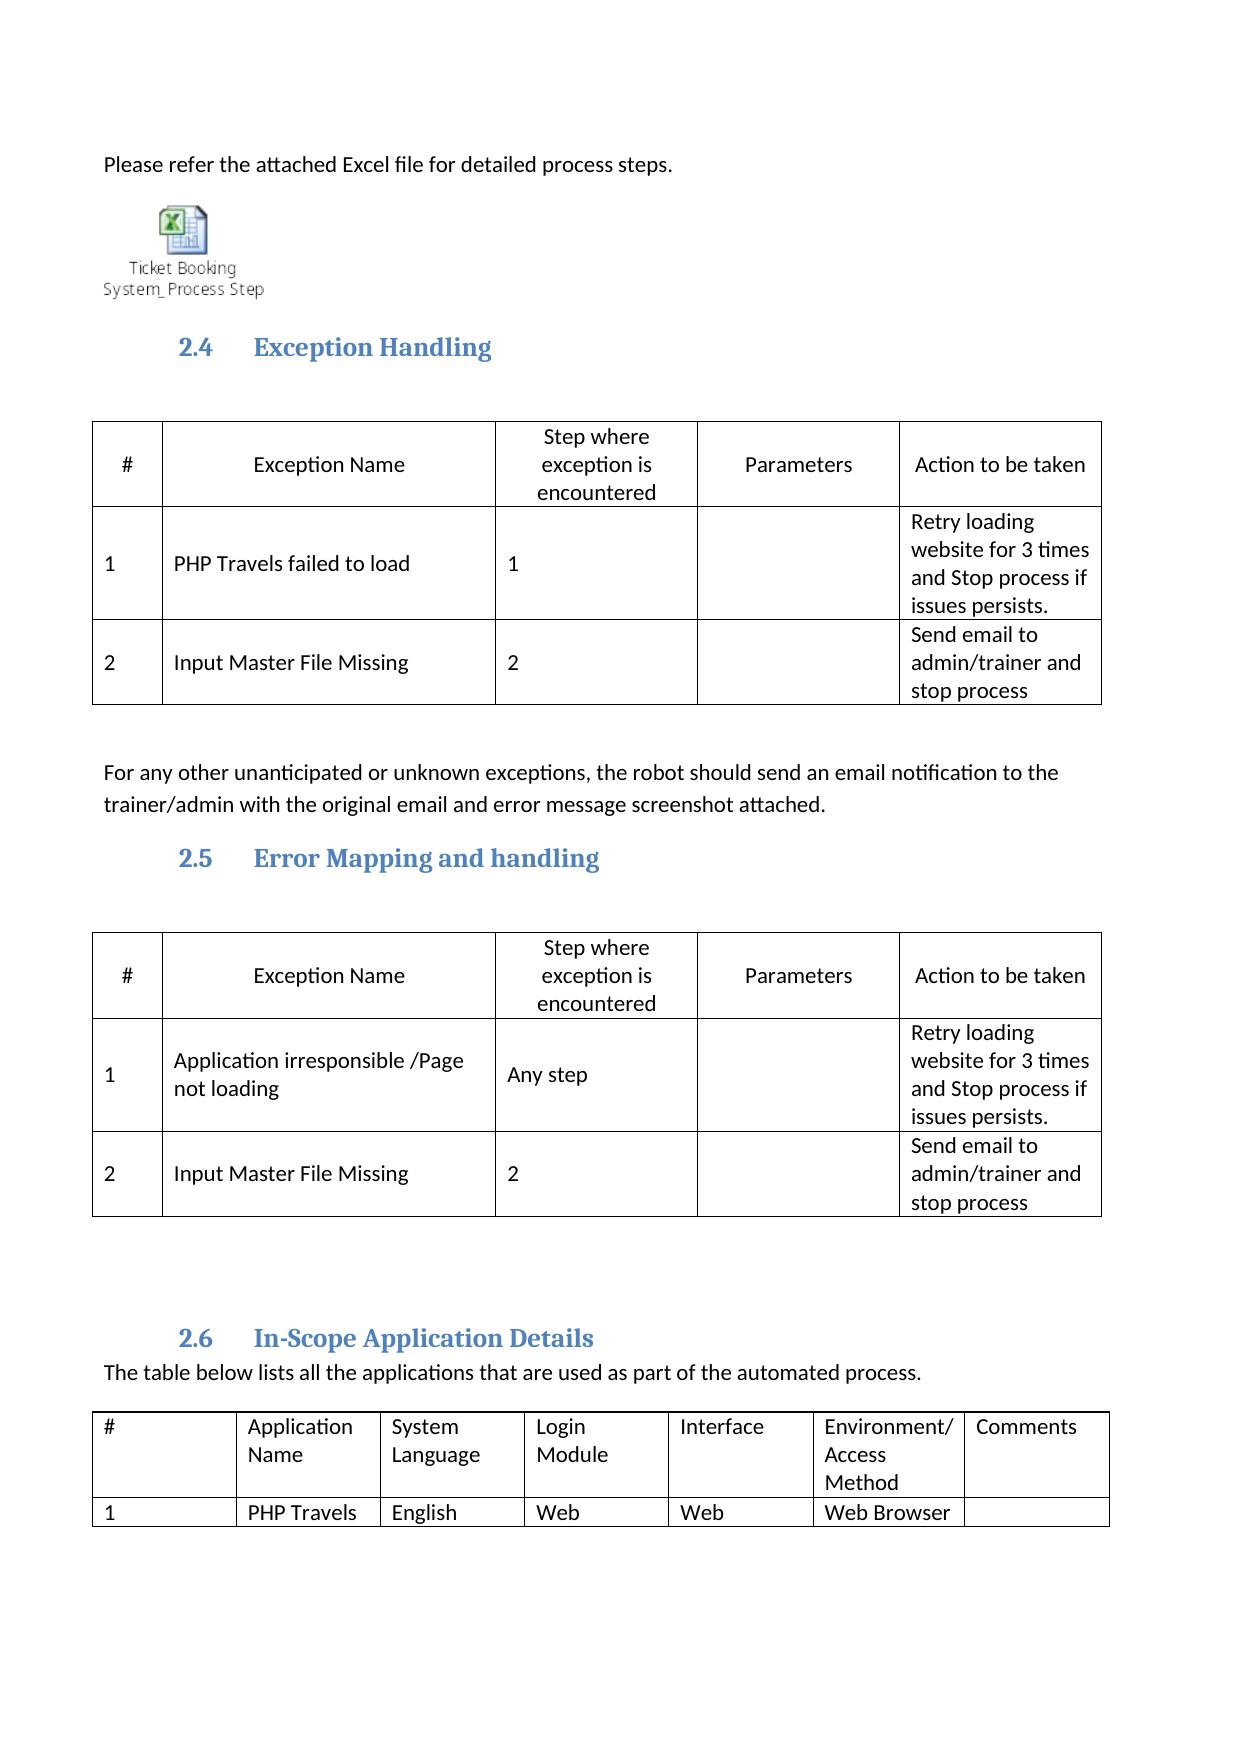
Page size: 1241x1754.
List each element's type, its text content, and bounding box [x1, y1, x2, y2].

text The table below lists all the applications that are used as part of the automated process. [103, 1358, 1137, 1386]
table_cell [698, 1132, 899, 1216]
table_cell Retry loading website for 3 times and Stop process if issues persists. [900, 1019, 1101, 1131]
table_cell [698, 507, 899, 619]
table_cell 1 [496, 507, 697, 619]
table_header Step where exception is encountered [496, 933, 697, 1017]
table_cell 1 [93, 1019, 162, 1131]
table_header Step where exception is encountered [496, 422, 697, 506]
table_header # [93, 422, 162, 506]
table_header System Language [381, 1413, 524, 1497]
table_cell [965, 1498, 1109, 1526]
subtitle Error Mapping and handling [178, 843, 1137, 875]
table_cell Input Master File Missing [163, 620, 495, 704]
table_cell PHP Travels failed to load [163, 507, 495, 619]
table_cell Send email to admin/trainer and stop process [900, 620, 1101, 704]
subtitle In-Scope Application Details [178, 1323, 1137, 1354]
table_header Action to be taken [900, 422, 1101, 506]
table_cell 1 [93, 1498, 236, 1526]
subtitle Exception Handling [178, 332, 1137, 363]
table_cell Web [525, 1498, 668, 1526]
table_cell 2 [93, 620, 162, 704]
table_cell Application irresponsible /Page not loading [163, 1019, 495, 1131]
text Please refer the attached Excel file for detailed process steps. [103, 150, 1137, 178]
table_header Interface [669, 1413, 813, 1497]
table_cell English [381, 1498, 524, 1526]
text For any other unanticipated or unknown exceptions, the robot should send an email notification to the trainer/admin with the original email and error message screenshot attached. [103, 758, 1137, 818]
table_cell [698, 620, 899, 704]
table_cell 1 [93, 507, 162, 619]
table_header Parameters [698, 422, 899, 506]
table_cell Retry loading website for 3 times and Stop process if issues persists. [900, 507, 1101, 619]
table_cell 2 [496, 620, 697, 704]
table_header Comments [965, 1413, 1109, 1497]
table_header # [93, 933, 162, 1017]
table_cell Send email to admin/trainer and stop process [900, 1132, 1101, 1216]
table_cell Web [669, 1498, 813, 1526]
table_cell [698, 1019, 899, 1131]
table_header Application Name [237, 1413, 380, 1497]
table_header Exception Name [163, 422, 495, 506]
table_header Environment/ Access Method [814, 1413, 964, 1497]
table_header Login Module [525, 1413, 668, 1497]
table_header # [93, 1413, 236, 1497]
table_cell PHP Travels [237, 1498, 380, 1526]
table_cell Any step [496, 1019, 697, 1131]
table_header Action to be taken [900, 933, 1101, 1017]
table_header Parameters [698, 933, 899, 1017]
table_cell 2 [93, 1132, 162, 1216]
table_header Exception Name [163, 933, 495, 1017]
table_cell Input Master File Missing [163, 1132, 495, 1216]
table_cell Web Browser [814, 1498, 964, 1526]
table_cell 2 [496, 1132, 697, 1216]
